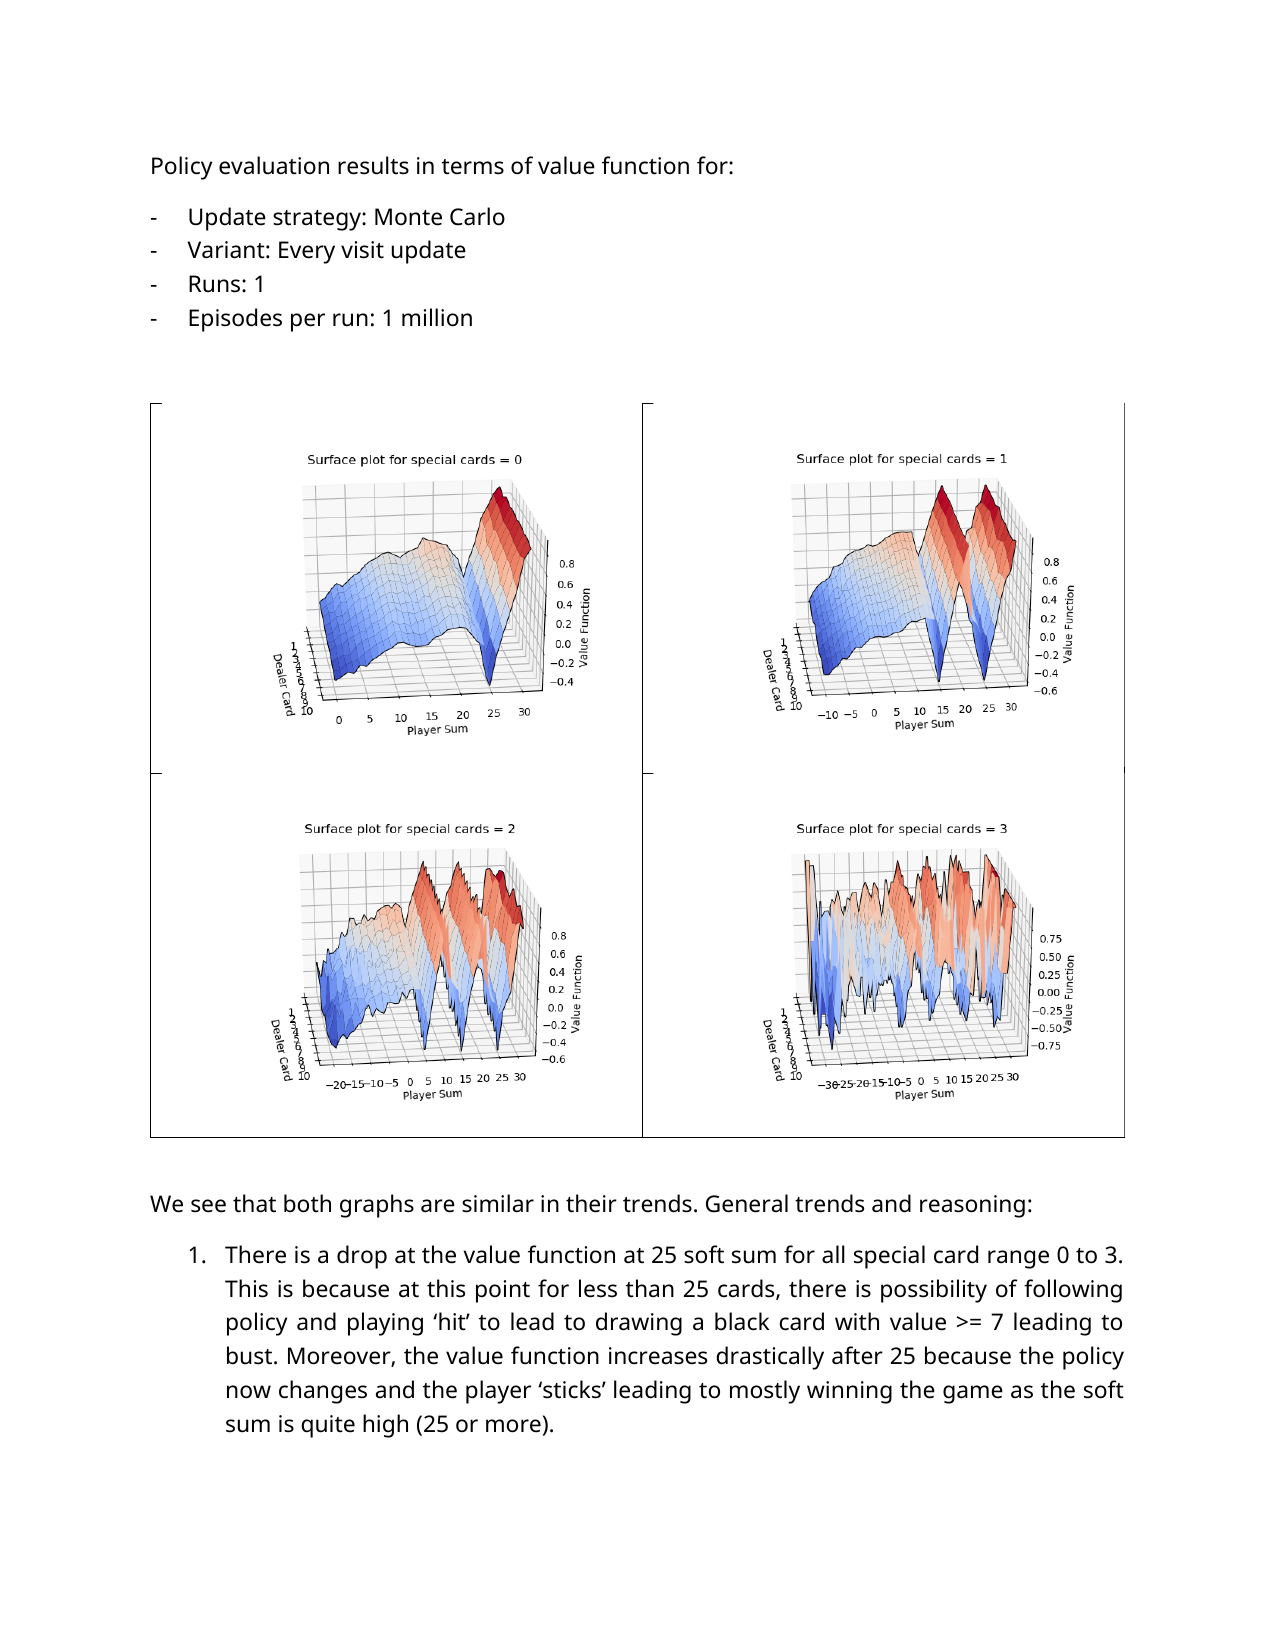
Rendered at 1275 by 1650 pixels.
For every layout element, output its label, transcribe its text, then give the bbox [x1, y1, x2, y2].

picture [161, 403, 642, 1137]
text We see that both graphs are similar in their trends. General trends and reasoning: [150, 1188, 1125, 1220]
table_cell [643, 774, 653, 1137]
picture [653, 773, 1125, 1137]
table_header [151, 404, 161, 773]
list There is a drop at the value function at 25 soft sum for all special card range 0 to 3. This is because at this point for less than 25 cards, there is possibility of following policy and playing ‘hit’ to lead to drawing a black card with value >= 7 leading to bust. Moreover, the value function increases drastically after 25 because the policy now changes and the player ‘sticks’ leading to mostly winning the game as the soft sum is quite high (25 or more). [187, 1239, 1125, 1439]
table_cell [151, 774, 161, 1137]
table_header [643, 404, 1124, 773]
list Update strategy: Monte Carlo [150, 200, 1125, 232]
list Variant: Every visit update [150, 234, 1125, 265]
list Runs: 1 [150, 268, 1125, 299]
picture [653, 403, 1125, 767]
list Episodes per run: 1 million [150, 302, 1125, 333]
text Policy evaluation results in terms of value function for: [150, 150, 1125, 181]
